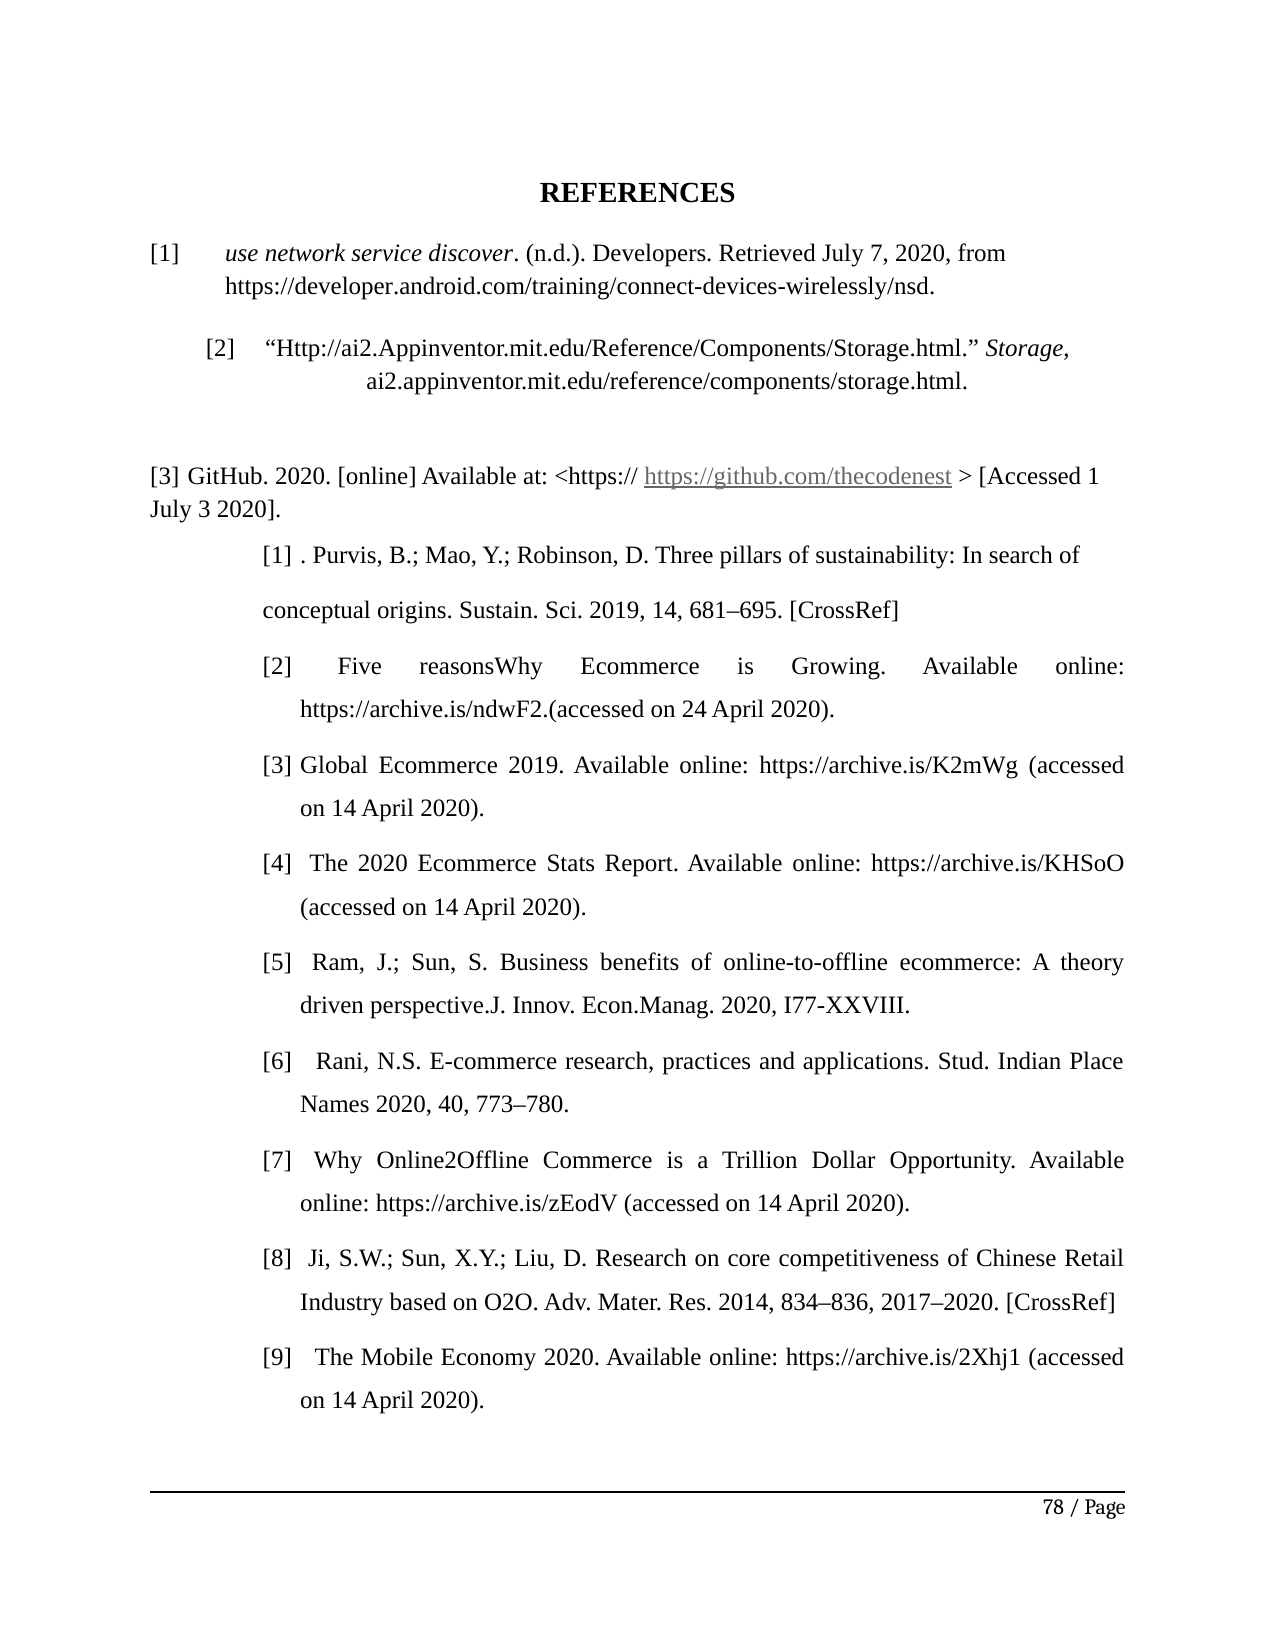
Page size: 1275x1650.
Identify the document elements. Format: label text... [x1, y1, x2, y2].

text [2] “Http://ai2.Appinventor.mit.edu/Reference/Components/Storage.html.” Storage, ai2.appinventor.mit.edu/reference/components/storage.html. [150, 333, 1125, 395]
text Ram, J.; Sun, S. Business benefits of online-to-offline ecommerce: A theory driven perspective.J. Innov. Econ.Manag. 2020, I77-XXVIII. [262, 947, 1125, 1019]
text Rani, N.S. E-commerce research, practices and applications. Stud. Indian Place Names 2020, 40, 773–780. [262, 1046, 1125, 1118]
text Why Online2Offline Commerce is a Trillion Dollar Opportunity. Available online: https://archive.is/zEodV (accessed on 14 April 2020). [262, 1145, 1125, 1217]
text Global Ecommerce 2019. Available online: https://archive.is/K2mWg (accessed on 14 April 2020). [262, 750, 1125, 822]
text [1] use network service discover. (n.d.). Developers. Retrieved July 7, 2020, from https://developer.android.com/training/connect-devices-wirelessly/nsd. [150, 238, 1125, 299]
text . Purvis, B.; Mao, Y.; Robinson, D. Three pillars of sustainability: In search of [262, 540, 1125, 568]
text July 3 2020]. [150, 494, 1125, 523]
text Five reasonsWhy Ecommerce is Growing. Available online: https://archive.is/ndwF2.(accessed on 24 April 2020). [262, 651, 1125, 723]
text REFERENCES [150, 175, 1125, 208]
text [3] GitHub. 2020. [online] Available at: <https:// https://github.com/thecodenest > [Accessed 1 [150, 461, 1125, 490]
text The 2020 Ecommerce Stats Report. Available online: https://archive.is/KHSoO (accessed on 14 April 2020). [262, 848, 1125, 920]
text Ji, S.W.; Sun, X.Y.; Liu, D. Research on core competitiveness of Chinese Retail Industry based on O2O. Adv. Mater. Res. 2014, 834–836, 2017–2020. [CrossRef] [262, 1243, 1125, 1315]
text The Mobile Economy 2020. Available online: https://archive.is/2Xhj1 (accessed on 14 April 2020). [262, 1342, 1125, 1414]
list conceptual origins. Sustain. Sci. 2019, 14, 681–695. [CrossRef] [262, 595, 1125, 624]
